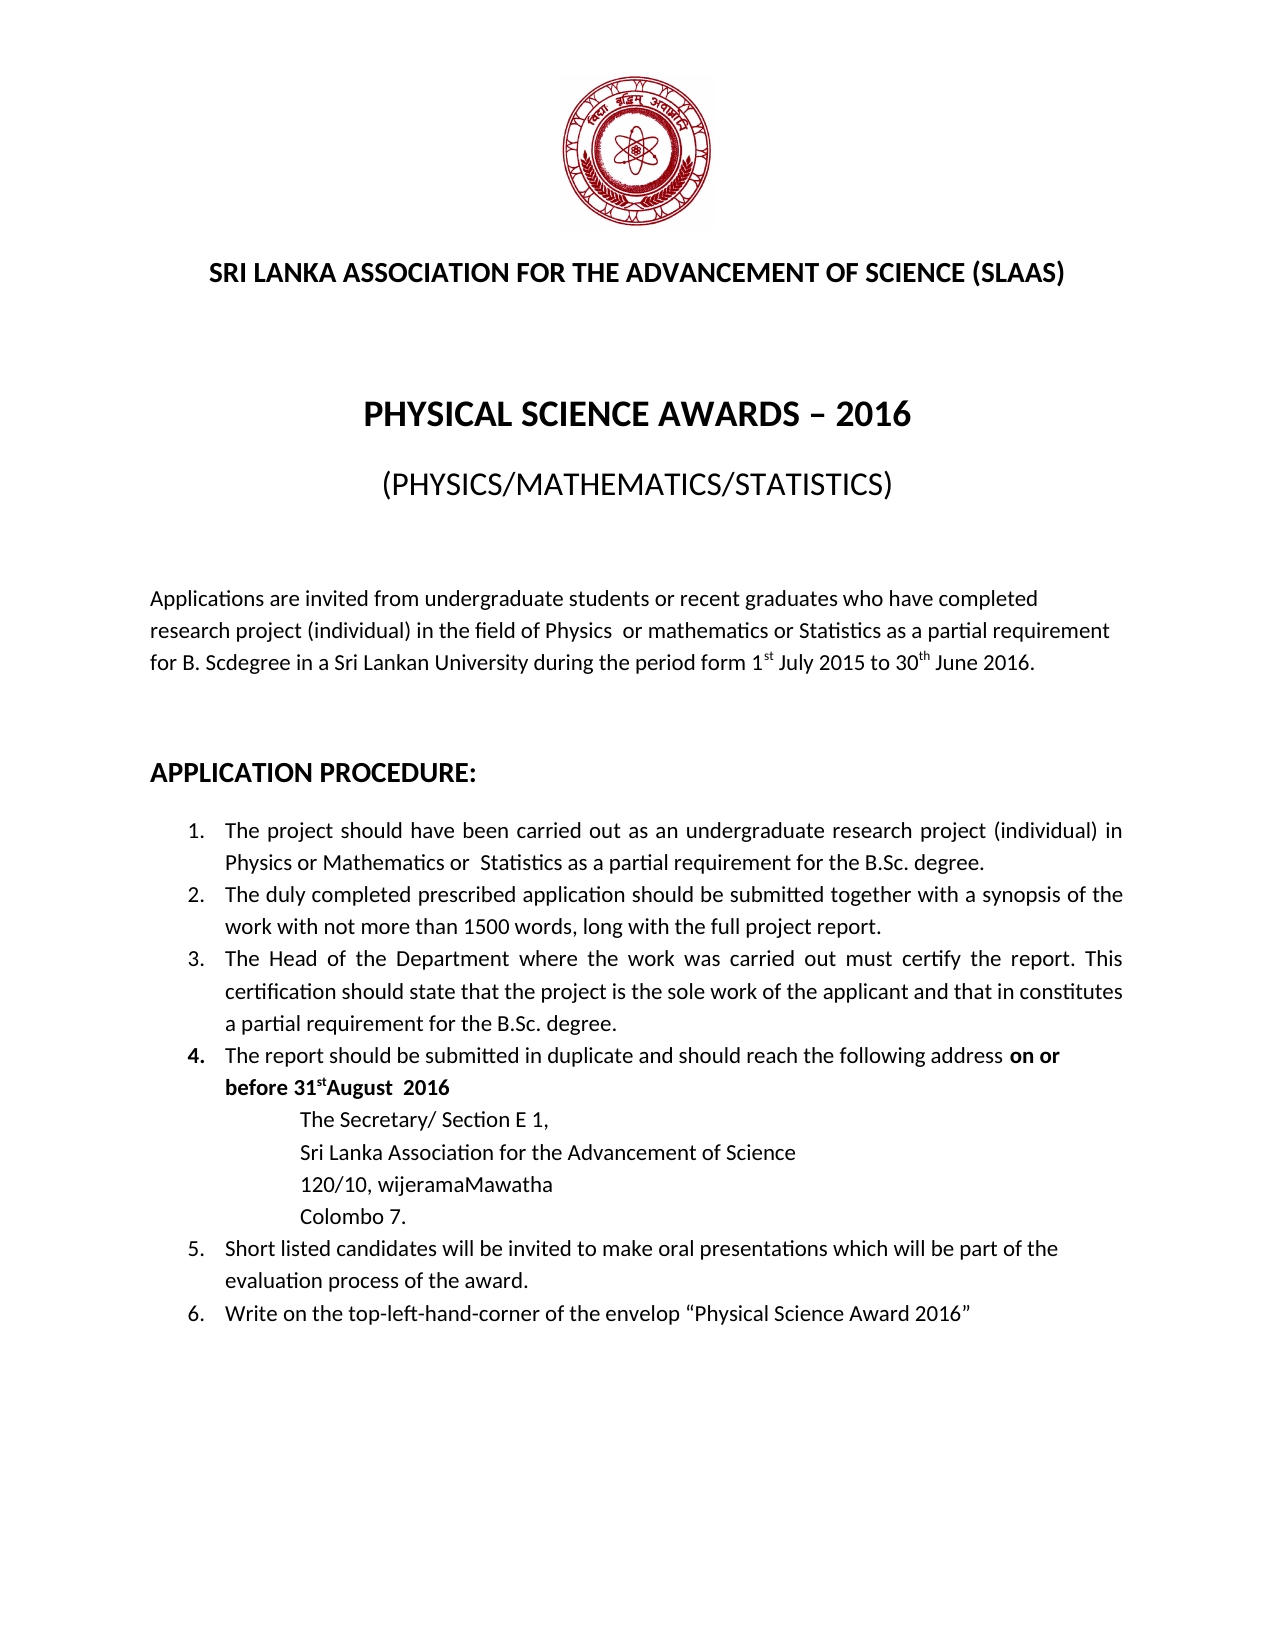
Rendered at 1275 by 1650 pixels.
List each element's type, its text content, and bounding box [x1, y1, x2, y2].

list Colombo 7. [300, 1202, 1125, 1230]
text SRI LANKA ASSOCIATION FOR THE ADVANCEMENT OF SCIENCE (SLAAS) [150, 254, 1125, 290]
text Applications are invited from undergraduate students or recent graduates who have completed research project (individual) in the field of Physics or mathematics or Statistics as a partial requirement for B. Scdegree in a Sri Lankan University during the period form 1st July 2015 to 30th June 2016. [150, 584, 1125, 676]
picture [560, 75, 715, 230]
text APPLICATION PROCEDURE: [150, 754, 1125, 790]
list Write on the top-left-hand-corner of the envelop “Physical Science Award 2016” [187, 1299, 1125, 1327]
list The Secretary/ Section E 1, [300, 1106, 1125, 1133]
list Sri Lanka Association for the Advancement of Science [300, 1138, 1125, 1166]
list 120/10, wijeramaMawatha [300, 1170, 1125, 1198]
text PHYSICAL SCIENCE AWARDS – 2016 [150, 389, 1125, 435]
list The duly completed prescribed application should be submitted together with a synopsis of the work with not more than 1500 words, long with the full project report. [187, 880, 1125, 940]
list The report should be submitted in duplicate and should reach the following address on or before 31stAugust 2016 [187, 1041, 1125, 1101]
list The Head of the Department where the work was carried out must certify the report. This certification should state that the project is the sole work of the applicant and that in constitutes a partial requirement for the B.Sc. degree. [187, 944, 1125, 1037]
list The project should have been carried out as an undergraduate research project (individual) in Physics or Mathematics or Statistics as a partial requirement for the B.Sc. degree. [187, 816, 1125, 876]
list Short listed candidates will be invited to make oral presentations which will be part of the evaluation process of the award. [187, 1234, 1125, 1294]
text (PHYSICS/MATHEMATICS/STATISTICS) [150, 463, 1125, 504]
